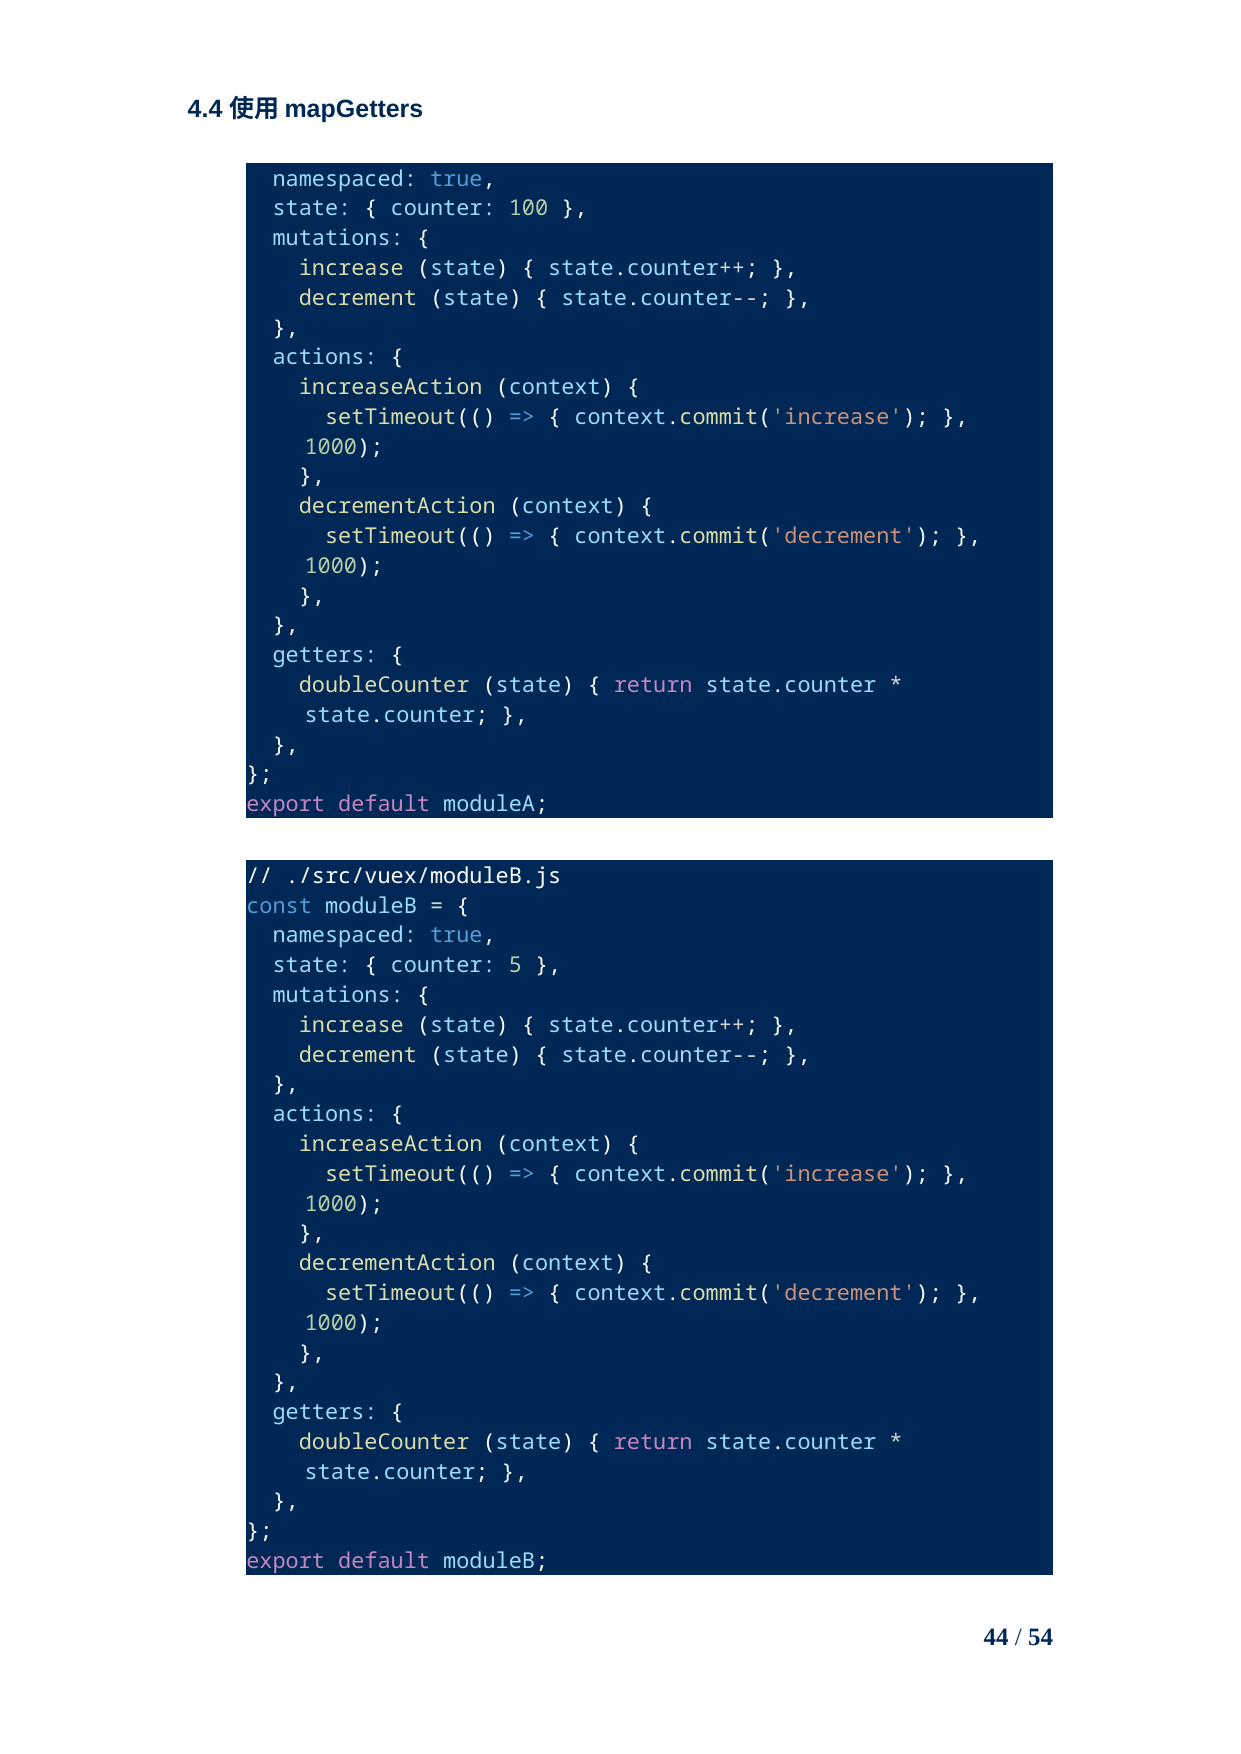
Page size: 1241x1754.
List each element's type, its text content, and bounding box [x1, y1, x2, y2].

text }, [246, 1068, 1053, 1098]
text }; [246, 758, 1053, 788]
text decrementAction (context) { [246, 490, 1053, 520]
text increaseAction (context) { [246, 371, 1053, 401]
text }; [246, 1515, 1053, 1545]
text decrement (state) { state.counter--; }, [246, 282, 1053, 312]
text namespaced: true, [246, 919, 1053, 949]
text getters: { [246, 639, 1053, 669]
text setTimeout(() => { context.commit('decrement'); }, 1000); [246, 520, 1053, 580]
text // ./src/vuex/moduleB.js [246, 860, 1053, 890]
text doubleCounter (state) { return state.counter * state.counter; }, [246, 669, 1053, 729]
text decrementAction (context) { [246, 1247, 1053, 1277]
text }, [246, 1217, 1053, 1247]
text state: { counter: 100 }, [246, 192, 1053, 222]
text actions: { [246, 1098, 1053, 1128]
text mutations: { [246, 979, 1053, 1009]
text namespaced: true, [246, 163, 1053, 192]
text }, [246, 1337, 1053, 1366]
text const moduleB = { [246, 890, 1053, 919]
text doubleCounter (state) { return state.counter * state.counter; }, [246, 1426, 1053, 1486]
text setTimeout(() => { context.commit('decrement'); }, 1000); [246, 1277, 1053, 1337]
text }, [246, 1486, 1053, 1515]
text mutations: { [246, 222, 1053, 252]
text }, [246, 1366, 1053, 1396]
text decrement (state) { state.counter--; }, [246, 1039, 1053, 1068]
text }, [246, 609, 1053, 639]
text increase (state) { state.counter++; }, [246, 1009, 1053, 1039]
text getters: { [246, 1396, 1053, 1426]
text increase (state) { state.counter++; }, [246, 252, 1053, 282]
text setTimeout(() => { context.commit('increase'); }, 1000); [246, 1158, 1053, 1217]
text export default moduleA; [246, 788, 1053, 818]
text }, [246, 461, 1053, 490]
text }, [246, 580, 1053, 609]
text export default moduleB; [246, 1545, 1053, 1575]
text }, [246, 729, 1053, 758]
text }, [246, 312, 1053, 341]
text actions: { [246, 341, 1053, 371]
text increaseAction (context) { [246, 1128, 1053, 1158]
text state: { counter: 5 }, [246, 949, 1053, 979]
text setTimeout(() => { context.commit('increase'); }, 1000); [246, 401, 1053, 461]
